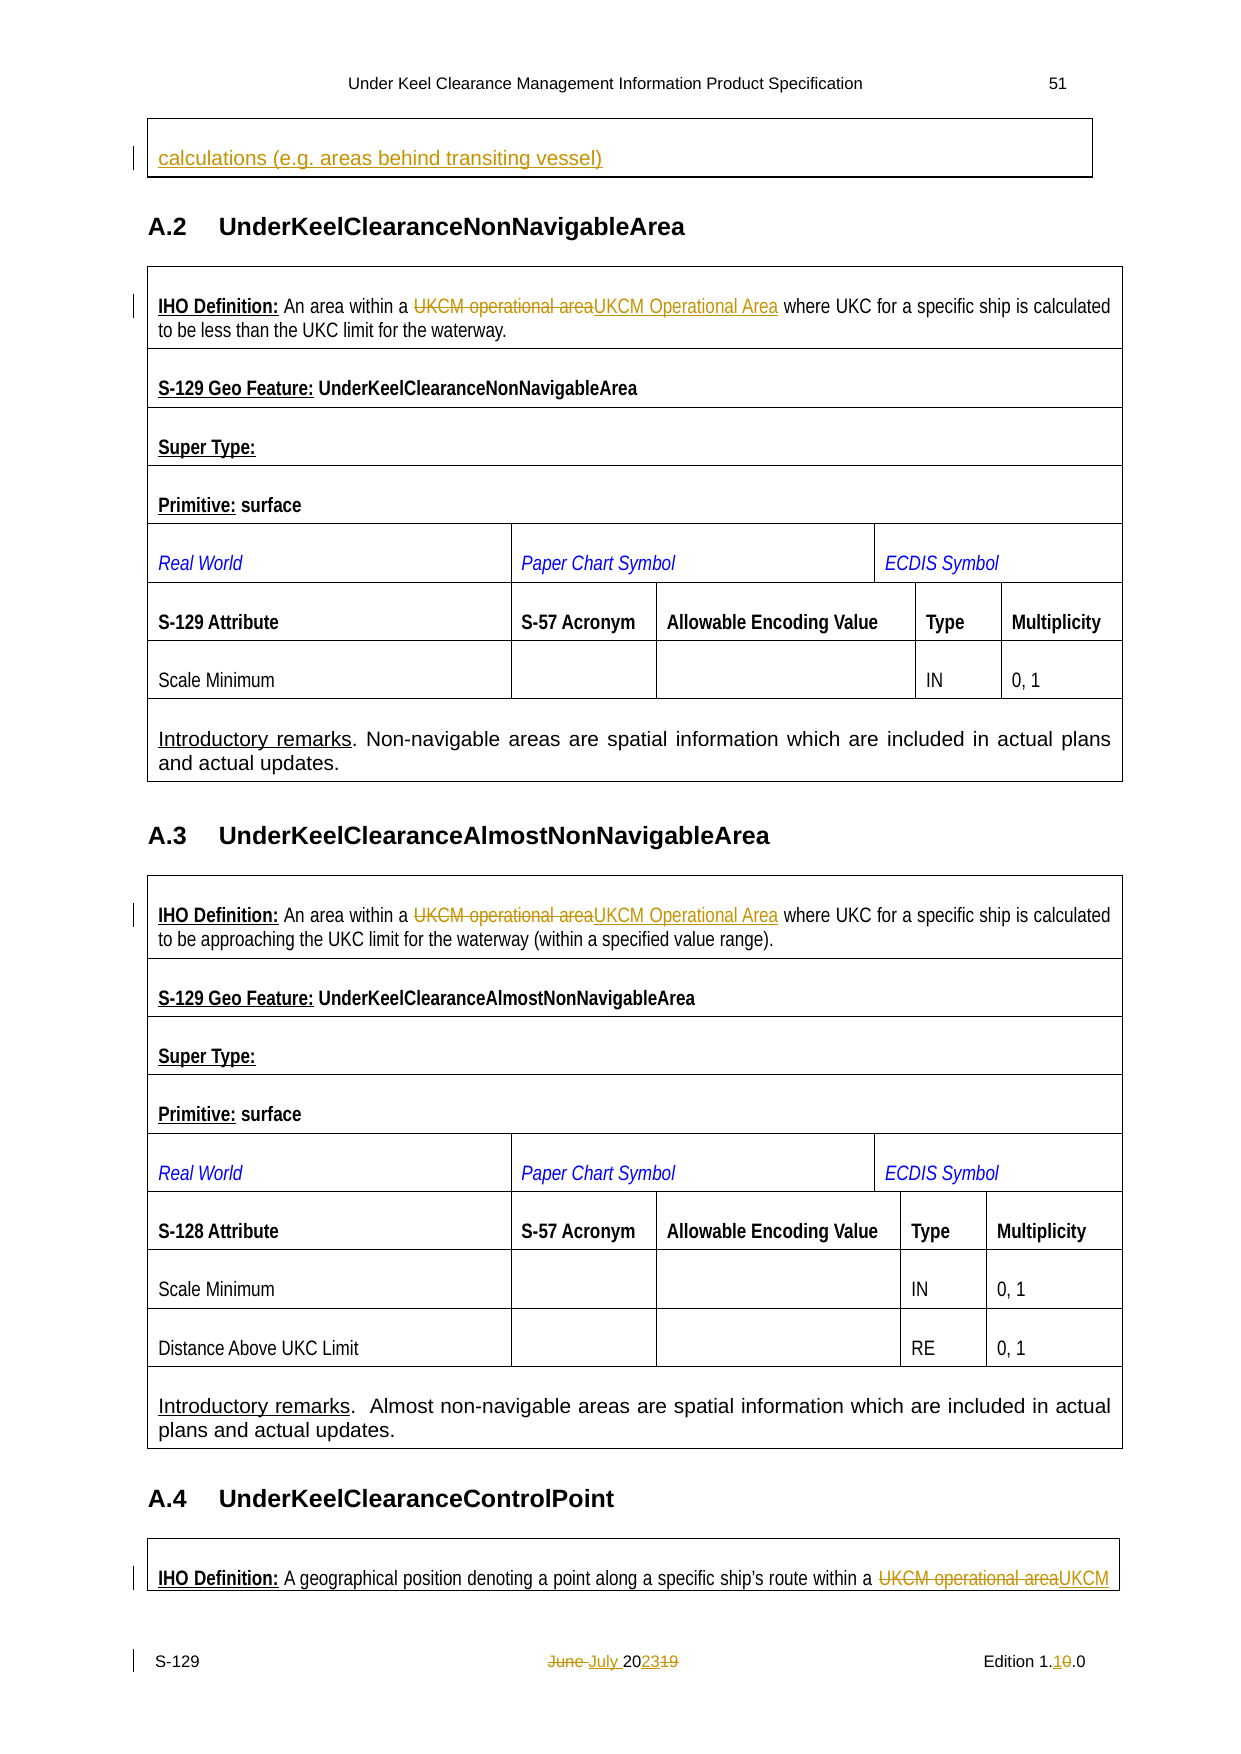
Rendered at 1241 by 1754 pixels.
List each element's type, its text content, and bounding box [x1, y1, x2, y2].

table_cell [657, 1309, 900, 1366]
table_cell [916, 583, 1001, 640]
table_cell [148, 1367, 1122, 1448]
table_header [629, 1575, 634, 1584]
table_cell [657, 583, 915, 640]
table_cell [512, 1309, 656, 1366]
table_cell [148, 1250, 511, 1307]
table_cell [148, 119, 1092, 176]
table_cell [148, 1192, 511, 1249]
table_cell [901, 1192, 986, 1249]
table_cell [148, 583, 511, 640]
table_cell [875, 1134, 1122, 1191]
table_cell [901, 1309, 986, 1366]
text UnderKeelClearanceAlmostNonNavigableArea [148, 821, 1092, 850]
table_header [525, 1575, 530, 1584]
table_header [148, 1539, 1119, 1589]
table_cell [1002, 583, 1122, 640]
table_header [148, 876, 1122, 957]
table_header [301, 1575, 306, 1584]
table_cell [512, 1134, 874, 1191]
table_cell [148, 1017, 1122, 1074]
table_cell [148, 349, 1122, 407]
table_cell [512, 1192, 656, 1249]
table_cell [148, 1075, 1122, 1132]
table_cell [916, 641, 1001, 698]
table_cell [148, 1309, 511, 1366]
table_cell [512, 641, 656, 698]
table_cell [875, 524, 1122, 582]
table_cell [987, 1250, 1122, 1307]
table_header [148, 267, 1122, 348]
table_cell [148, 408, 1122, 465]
text UnderKeelClearanceControlPoint [148, 1484, 1092, 1512]
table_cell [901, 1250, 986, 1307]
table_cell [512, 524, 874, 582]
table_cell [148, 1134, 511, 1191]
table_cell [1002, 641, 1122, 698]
text UnderKeelClearanceNonNavigableArea [148, 212, 1092, 241]
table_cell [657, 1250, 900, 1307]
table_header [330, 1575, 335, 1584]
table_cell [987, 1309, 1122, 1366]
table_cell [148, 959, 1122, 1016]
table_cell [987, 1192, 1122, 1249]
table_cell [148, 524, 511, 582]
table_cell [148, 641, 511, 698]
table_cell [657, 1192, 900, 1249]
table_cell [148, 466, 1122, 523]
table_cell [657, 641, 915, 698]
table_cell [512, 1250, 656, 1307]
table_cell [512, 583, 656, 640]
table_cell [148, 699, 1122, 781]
